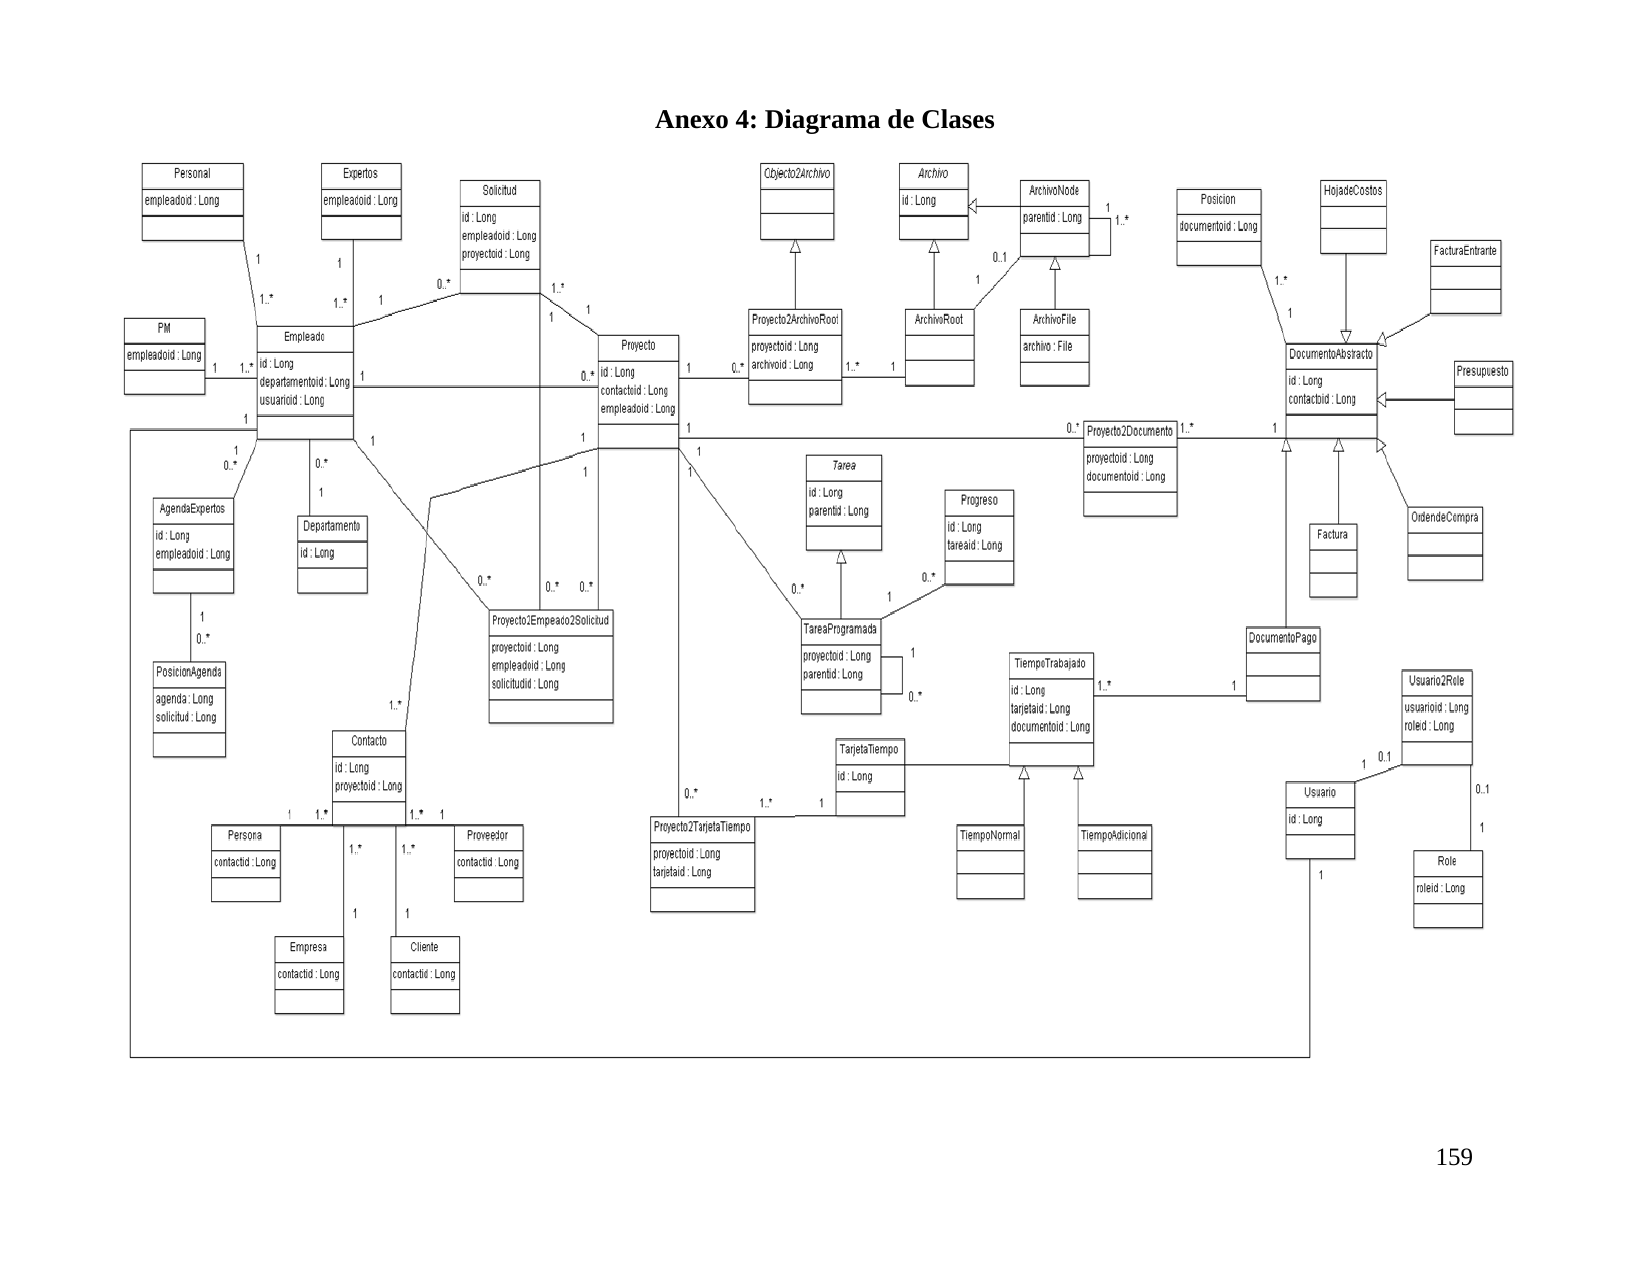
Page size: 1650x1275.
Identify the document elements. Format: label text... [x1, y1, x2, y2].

text Anexo 4: Diagrama de Clases [177, 103, 1473, 134]
picture [118, 147, 1558, 1081]
